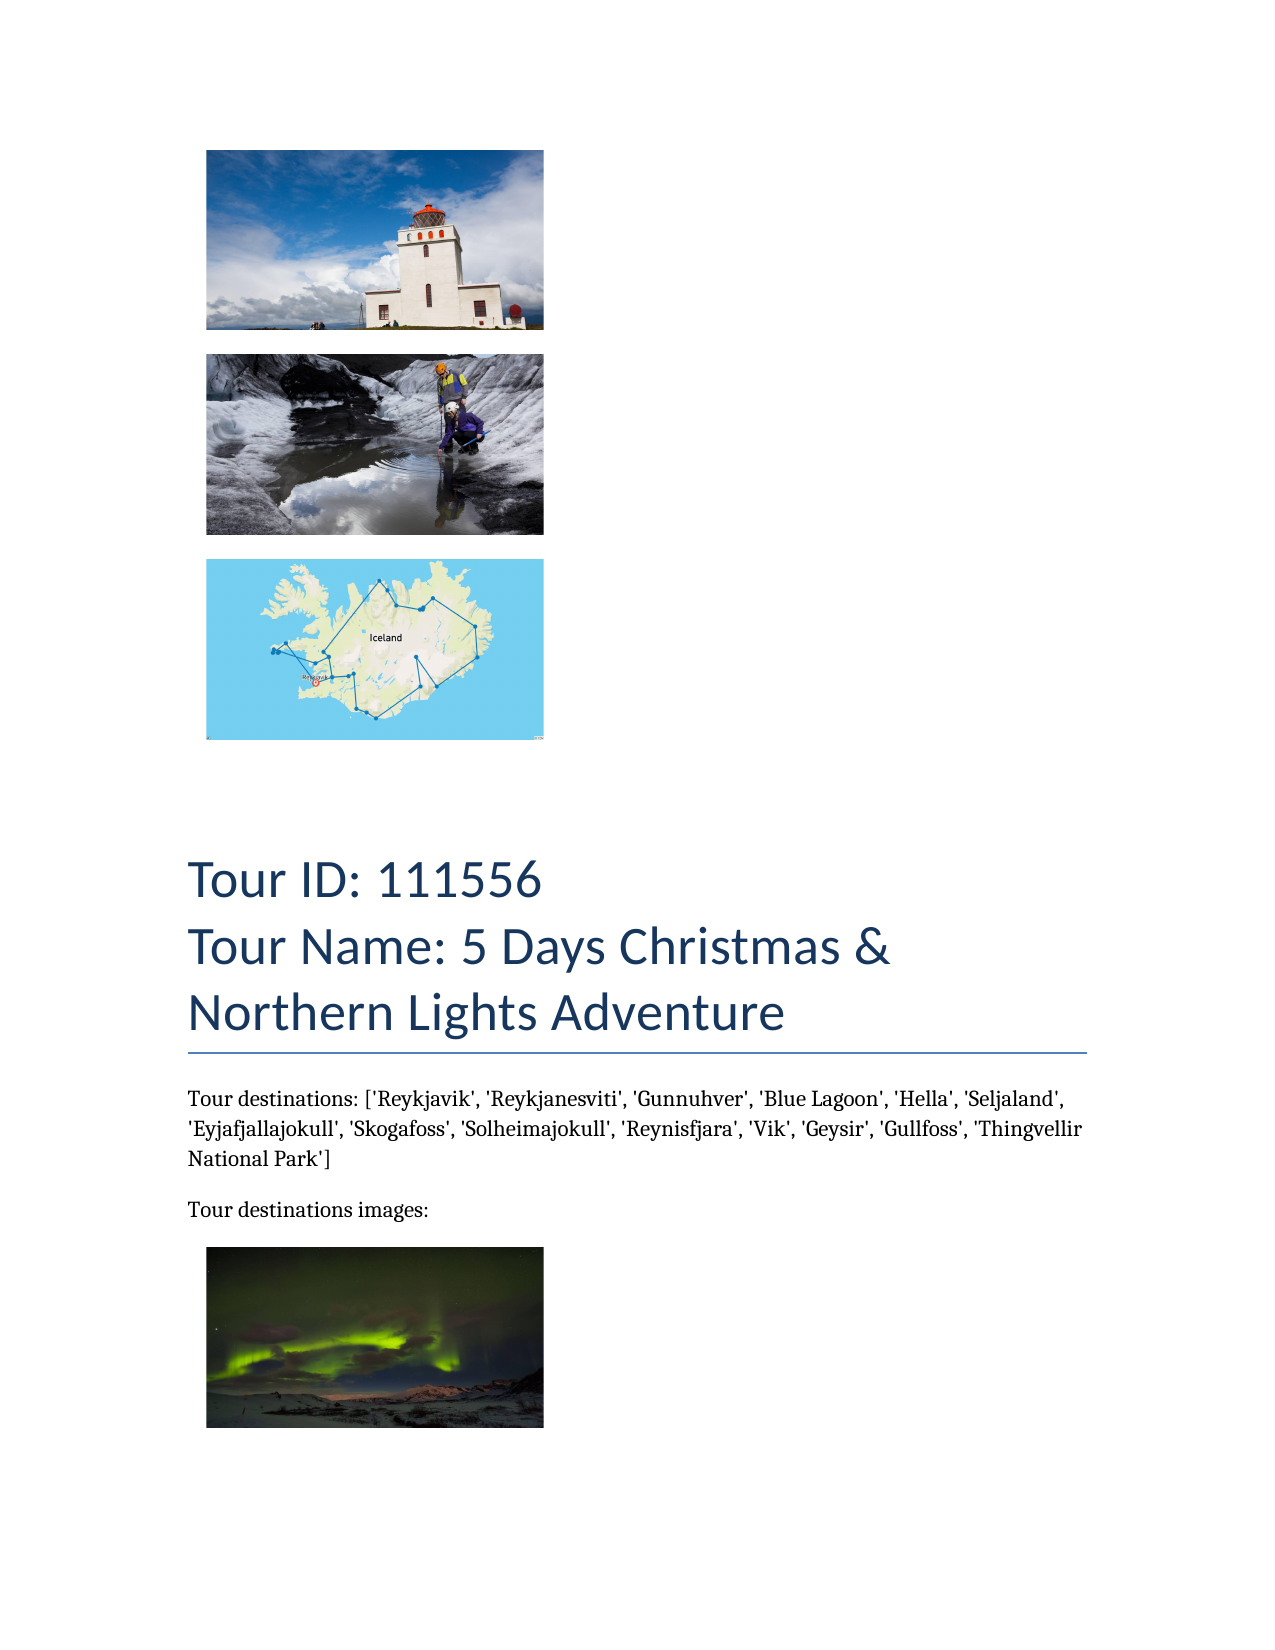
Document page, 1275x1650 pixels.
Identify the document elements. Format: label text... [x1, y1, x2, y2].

text Tour destinations: ['Reykjavik', 'Reykjanesviti', 'Gunnuhver', 'Blue Lagoon', 'Hella', 'Seljaland', 'Eyjafjallajokull', 'Skogafoss', 'Solheimajokull', 'Reynisfjara', 'Vik', 'Geysir', 'Gullfoss', 'Thingvellir National Park'] [187, 1085, 1087, 1172]
picture [206, 354, 544, 535]
title Tour ID: 111556 Tour Name: 5 Days Christmas & Northern Lights Adventure [187, 845, 1087, 1054]
text Tour destinations images: [187, 1197, 1087, 1223]
picture [206, 1247, 544, 1428]
picture [206, 150, 544, 330]
picture [206, 559, 544, 740]
